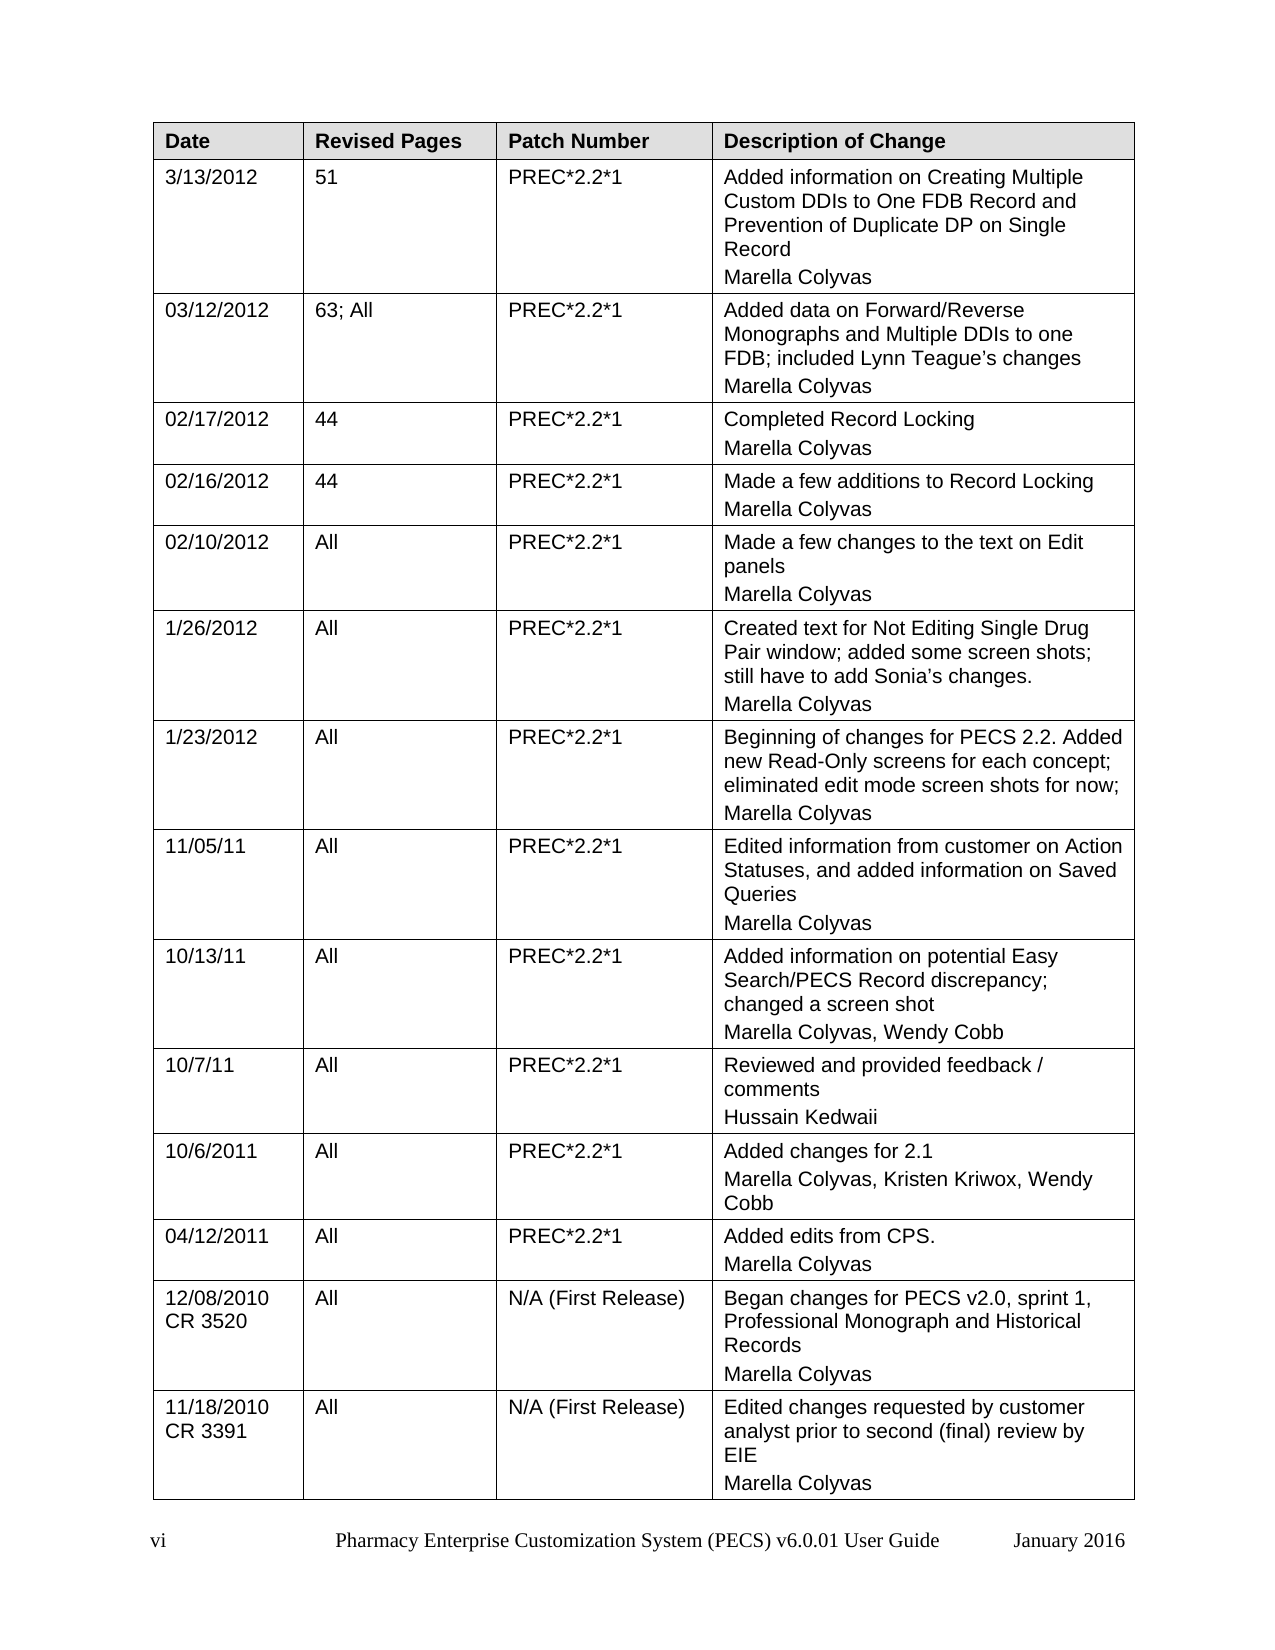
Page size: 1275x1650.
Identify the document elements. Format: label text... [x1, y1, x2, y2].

table_cell 11/18/2010 CR 3391 [154, 1391, 303, 1499]
table_cell 10/7/11 [154, 1049, 303, 1133]
table_cell Added information on potential Easy Search/PECS Record discrepancy; changed a screen shot Marella Colyvas, Wendy Cobb [713, 940, 1134, 1048]
table_cell N/A (First Release) [497, 1281, 712, 1389]
table_cell All [304, 611, 496, 720]
table_cell PREC*2.2*1 [497, 294, 712, 402]
table_cell Began changes for PECS v2.0, sprint 1, Professional Monograph and Historical Records Marella Colyvas [713, 1281, 1134, 1389]
table_cell Added data on Forward/Reverse Monographs and Multiple DDIs to one FDB; included Lynn Teague’s changes Marella Colyvas [713, 294, 1134, 402]
table_cell All [304, 1281, 496, 1389]
table_cell 1/26/2012 [154, 611, 303, 720]
table_cell PREC*2.2*1 [497, 940, 712, 1048]
table_cell 51 [304, 160, 496, 293]
table_cell Made a few additions to Record Locking Marella Colyvas [713, 465, 1134, 525]
table_cell 12/08/2010 CR 3520 [154, 1281, 303, 1389]
table_cell Beginning of changes for PECS 2.2. Added new Read-Only screens for each concept; eliminated edit mode screen shots for now; Marella Colyvas [713, 721, 1134, 829]
table_cell Added information on Creating Multiple Custom DDIs to One FDB Record and Prevention of Duplicate DP on Single Record Marella Colyvas [713, 160, 1134, 293]
table_header Revised Pages [304, 123, 496, 159]
table_cell 10/13/11 [154, 940, 303, 1048]
table_cell All [304, 721, 496, 829]
table_header Description of Change [713, 123, 1134, 159]
table_cell 3/13/2012 [154, 160, 303, 293]
table_cell All [304, 1391, 496, 1499]
table_cell 44 [304, 465, 496, 525]
table_cell 11/05/11 [154, 830, 303, 938]
table_cell 04/12/2011 [154, 1220, 303, 1280]
table_cell PREC*2.2*1 [497, 1049, 712, 1133]
table_cell Edited information from customer on Action Statuses, and added information on Saved Queries Marella Colyvas [713, 830, 1134, 938]
table_cell PREC*2.2*1 [497, 526, 712, 610]
table_cell All [304, 526, 496, 610]
table_cell PREC*2.2*1 [497, 160, 712, 293]
table_cell 02/17/2012 [154, 403, 303, 463]
table_cell All [304, 830, 496, 938]
table_cell PREC*2.2*1 [497, 830, 712, 938]
table_cell 03/12/2012 [154, 294, 303, 402]
table_cell 1/23/2012 [154, 721, 303, 829]
table_cell PREC*2.2*1 [497, 611, 712, 720]
table_cell 02/10/2012 [154, 526, 303, 610]
table_cell PREC*2.2*1 [497, 1134, 712, 1219]
table_cell Reviewed and provided feedback / comments Hussain Kedwaii [713, 1049, 1134, 1133]
table_header Date [154, 123, 303, 159]
table_header Patch Number [497, 123, 712, 159]
table_cell 63; All [304, 294, 496, 402]
table_cell All [304, 1049, 496, 1133]
table_cell PREC*2.2*1 [497, 403, 712, 463]
table_cell PREC*2.2*1 [497, 465, 712, 525]
table_cell PREC*2.2*1 [497, 1220, 712, 1280]
table_cell Completed Record Locking Marella Colyvas [713, 403, 1134, 463]
table_cell 44 [304, 403, 496, 463]
table_cell Added changes for 2.1 Marella Colyvas, Kristen Kriwox, Wendy Cobb [713, 1134, 1134, 1219]
table_cell PREC*2.2*1 [497, 721, 712, 829]
table_cell Added edits from CPS. Marella Colyvas [713, 1220, 1134, 1280]
table_cell Edited changes requested by customer analyst prior to second (final) review by EIE Marella Colyvas [713, 1391, 1134, 1499]
table_cell N/A (First Release) [497, 1391, 712, 1499]
table_cell All [304, 1220, 496, 1280]
table_cell All [304, 1134, 496, 1219]
table_cell Made a few changes to the text on Edit panels Marella Colyvas [713, 526, 1134, 610]
table_cell 10/6/2011 [154, 1134, 303, 1219]
table_cell Created text for Not Editing Single Drug Pair window; added some screen shots; still have to add Sonia’s changes. Marella Colyvas [713, 611, 1134, 720]
table_cell 02/16/2012 [154, 465, 303, 525]
table_cell All [304, 940, 496, 1048]
